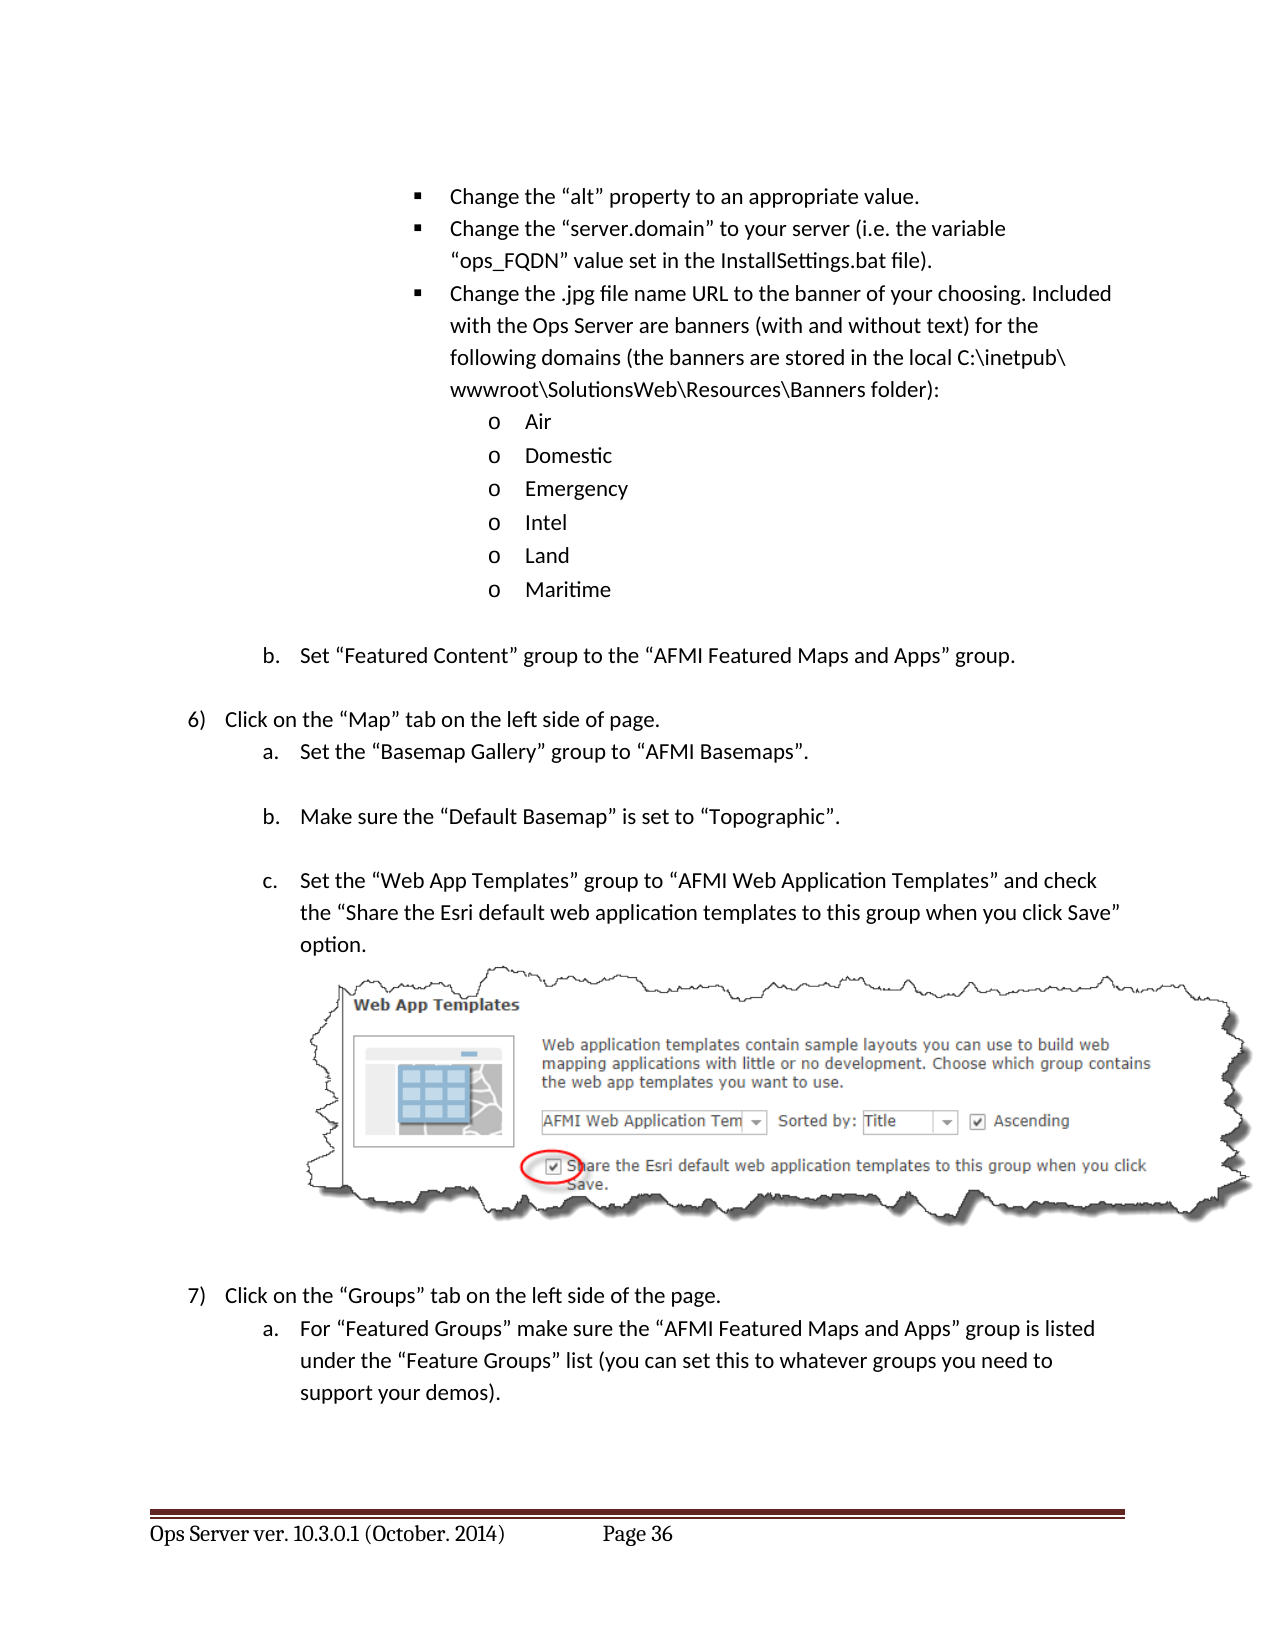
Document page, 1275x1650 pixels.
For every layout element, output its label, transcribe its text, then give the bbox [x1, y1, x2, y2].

list Click on the “Groups” tab on the left side of the page. [187, 1282, 1125, 1310]
list Intel [487, 508, 1125, 537]
list Maritime [487, 575, 1125, 604]
list Emergency [487, 474, 1125, 504]
list Make sure the “Default Basemap” is set to “Topographic”. [262, 802, 1125, 830]
list Domestic [487, 441, 1125, 470]
list Land [487, 542, 1125, 571]
list Set the “Basemap Gallery” group to “AFMI Basemaps”. [262, 737, 1125, 766]
list Set the “Web App Templates” group to “AFMI Web Application Templates” and check the “Share the Esri default web application templates to this group when you click Save” option. [262, 866, 1125, 959]
list Change the .jpg file name URL to the banner of your choosing. Included with the Ops Server are banners (with and without text) for the following domains (the banners are stored in the local C:\inetpub\wwwroot\SolutionsWeb\Resources\Banners folder): [412, 279, 1125, 403]
list Set “Featured Content” group to the “AFMI Featured Maps and Apps” group. [262, 641, 1125, 669]
list Click on the “Map” tab on the left side of page. [187, 705, 1125, 733]
picture [300, 962, 1275, 1246]
list Change the “alt” property to an appropriate value. [412, 182, 1125, 210]
list Change the “server.domain” to your server (i.e. the variable “ops_FQDN” value set in the InstallSettings.bat file). [412, 214, 1125, 274]
list For “Featured Groups” make sure the “AFMI Featured Maps and Apps” group is listed under the “Feature Groups” list (you can set this to whatever groups you need to support your demos). [262, 1314, 1125, 1406]
list Air [487, 407, 1125, 437]
